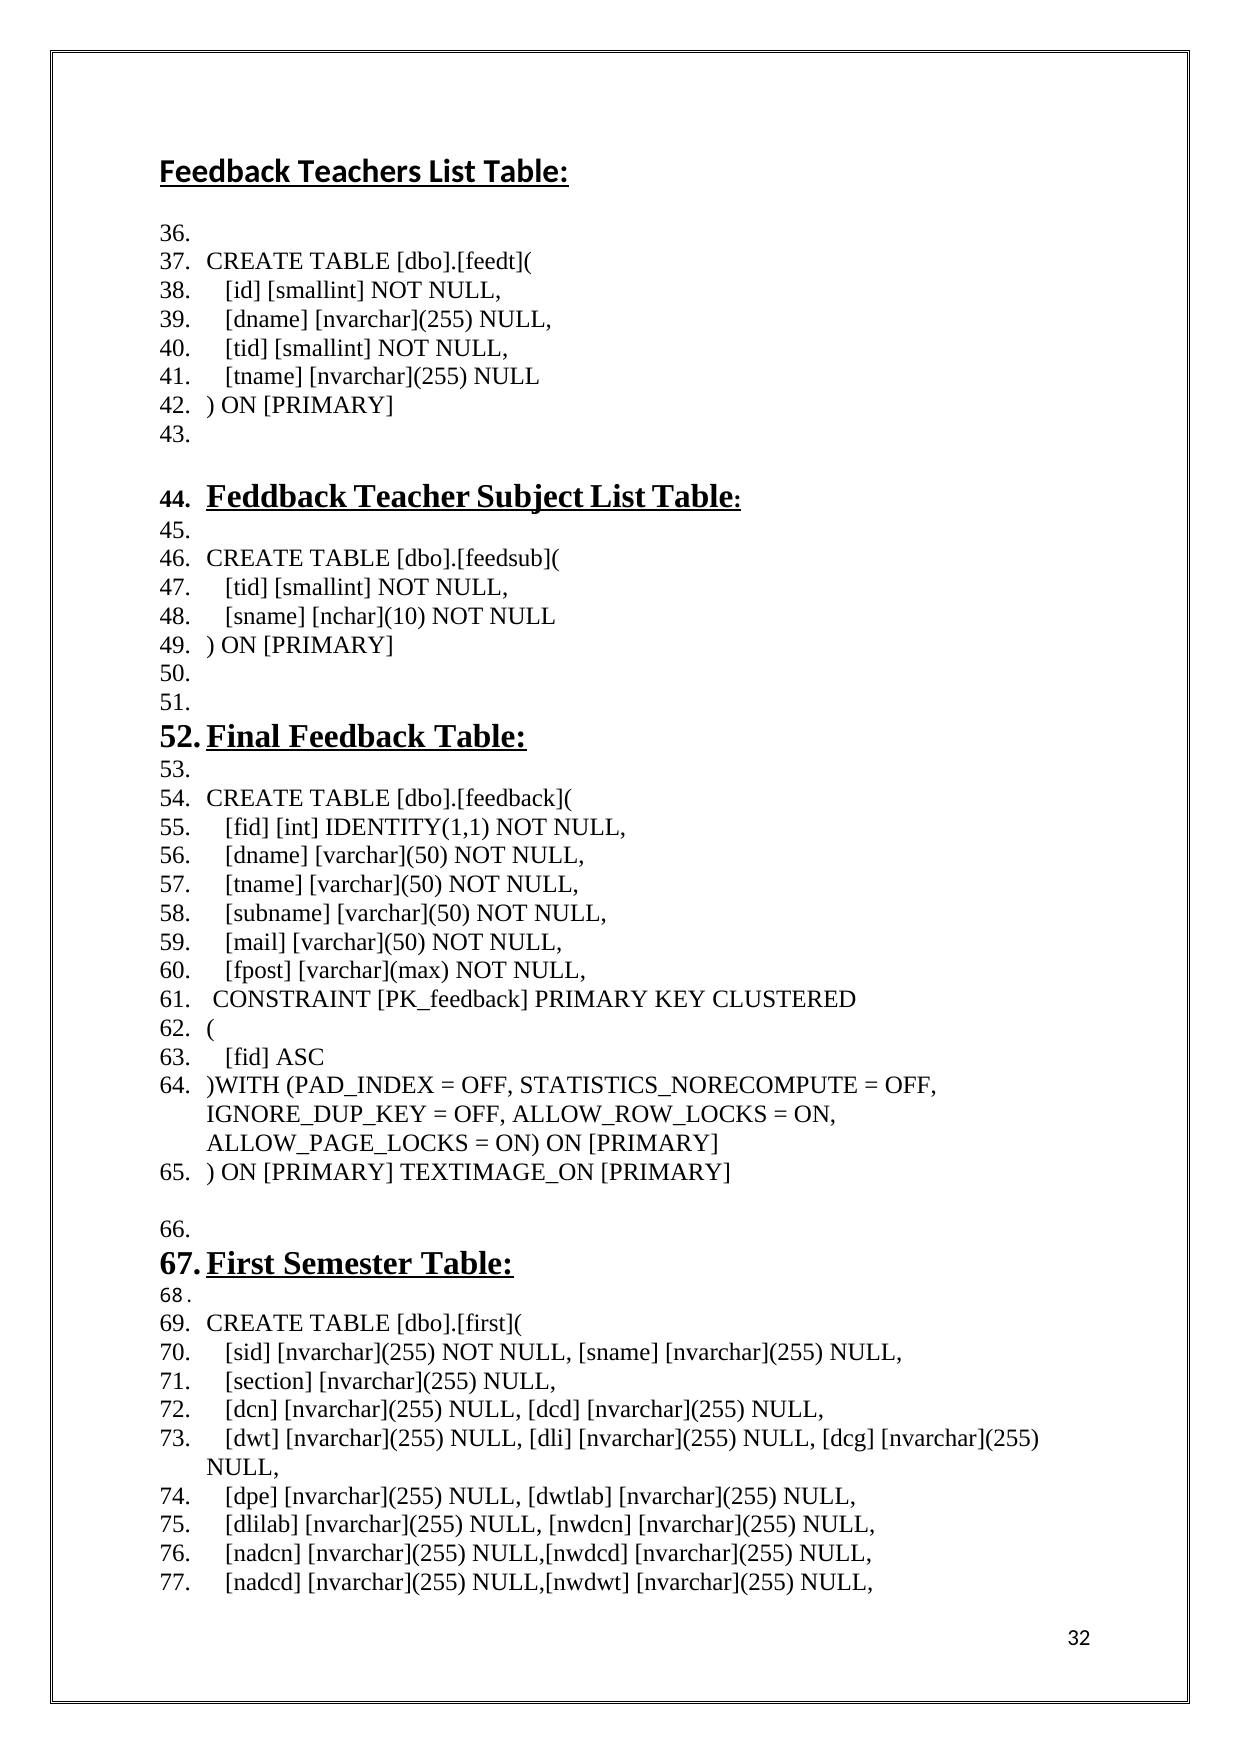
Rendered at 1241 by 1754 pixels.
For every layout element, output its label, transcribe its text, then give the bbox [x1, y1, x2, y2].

list )WITH (PAD_INDEX = OFF, STATISTICS_NORECOMPUTE = OFF, IGNORE_DUP_KEY = OFF, ALLOW_ROW_LOCKS = ON, ALLOW_PAGE_LOCKS = ON) ON [PRIMARY] [159, 1071, 1090, 1157]
list [nadcn] [nvarchar](255) NULL,[nwdcd] [nvarchar](255) NULL, [159, 1538, 1090, 1567]
list [dcn] [nvarchar](255) NULL, [dcd] [nvarchar](255) NULL, [159, 1394, 1090, 1423]
list [id] [smallint] NOT NULL, [159, 275, 1090, 304]
list [dlilab] [nvarchar](255) NULL, [nwdcn] [nvarchar](255) NULL, [159, 1509, 1090, 1538]
list [tname] [varchar](50) NOT NULL, [159, 869, 1090, 898]
list [subname] [varchar](50) NOT NULL, [159, 898, 1090, 927]
list CREATE TABLE [dbo].[first]( [159, 1308, 1090, 1337]
list [section] [nvarchar](255) NULL, [159, 1366, 1090, 1394]
list CREATE TABLE [dbo].[feedt]( [159, 246, 1090, 275]
list ) ON [PRIMARY] [159, 630, 1090, 658]
list [fpost] [varchar](max) NOT NULL, [159, 956, 1090, 984]
list [sname] [nchar](10) NOT NULL [159, 601, 1090, 630]
list ) ON [PRIMARY] TEXTIMAGE_ON [PRIMARY] [159, 1157, 1090, 1186]
list [tid] [smallint] NOT NULL, [159, 572, 1090, 601]
list [dname] [varchar](50) NOT NULL, [159, 841, 1090, 869]
list [mail] [varchar](50) NOT NULL, [159, 927, 1090, 956]
list [nadcd] [nvarchar](255) NULL,[nwdwt] [nvarchar](255) NULL, [159, 1567, 1090, 1596]
list CONSTRAINT [PK_feedback] PRIMARY KEY CLUSTERED [159, 984, 1090, 1013]
list [fid] ASC [159, 1042, 1090, 1071]
list CREATE TABLE [dbo].[feedsub]( [159, 543, 1090, 572]
list Feddback Teacher Subject List Table: [159, 476, 1090, 515]
list Final Feedback Table: [159, 716, 1090, 754]
list ) ON [PRIMARY] [159, 390, 1090, 419]
list [tname] [nvarchar](255) NULL [159, 361, 1090, 390]
text Feedback Teachers List Table: [159, 150, 1090, 191]
list [dpe] [nvarchar](255) NULL, [dwtlab] [nvarchar](255) NULL, [159, 1481, 1090, 1509]
list CREATE TABLE [dbo].[feedback]( [159, 783, 1090, 812]
list [dname] [nvarchar](255) NULL, [159, 304, 1090, 333]
list [dwt] [nvarchar](255) NULL, [dli] [nvarchar](255) NULL, [dcg] [nvarchar](255) NULL, [159, 1423, 1090, 1481]
list ( [159, 1013, 1090, 1042]
list [fid] [int] IDENTITY(1,1) NOT NULL, [159, 812, 1090, 841]
list [sid] [nvarchar](255) NOT NULL, [sname] [nvarchar](255) NULL, [159, 1337, 1090, 1366]
list First Semester Table: [159, 1243, 1090, 1281]
list [tid] [smallint] NOT NULL, [159, 333, 1090, 361]
